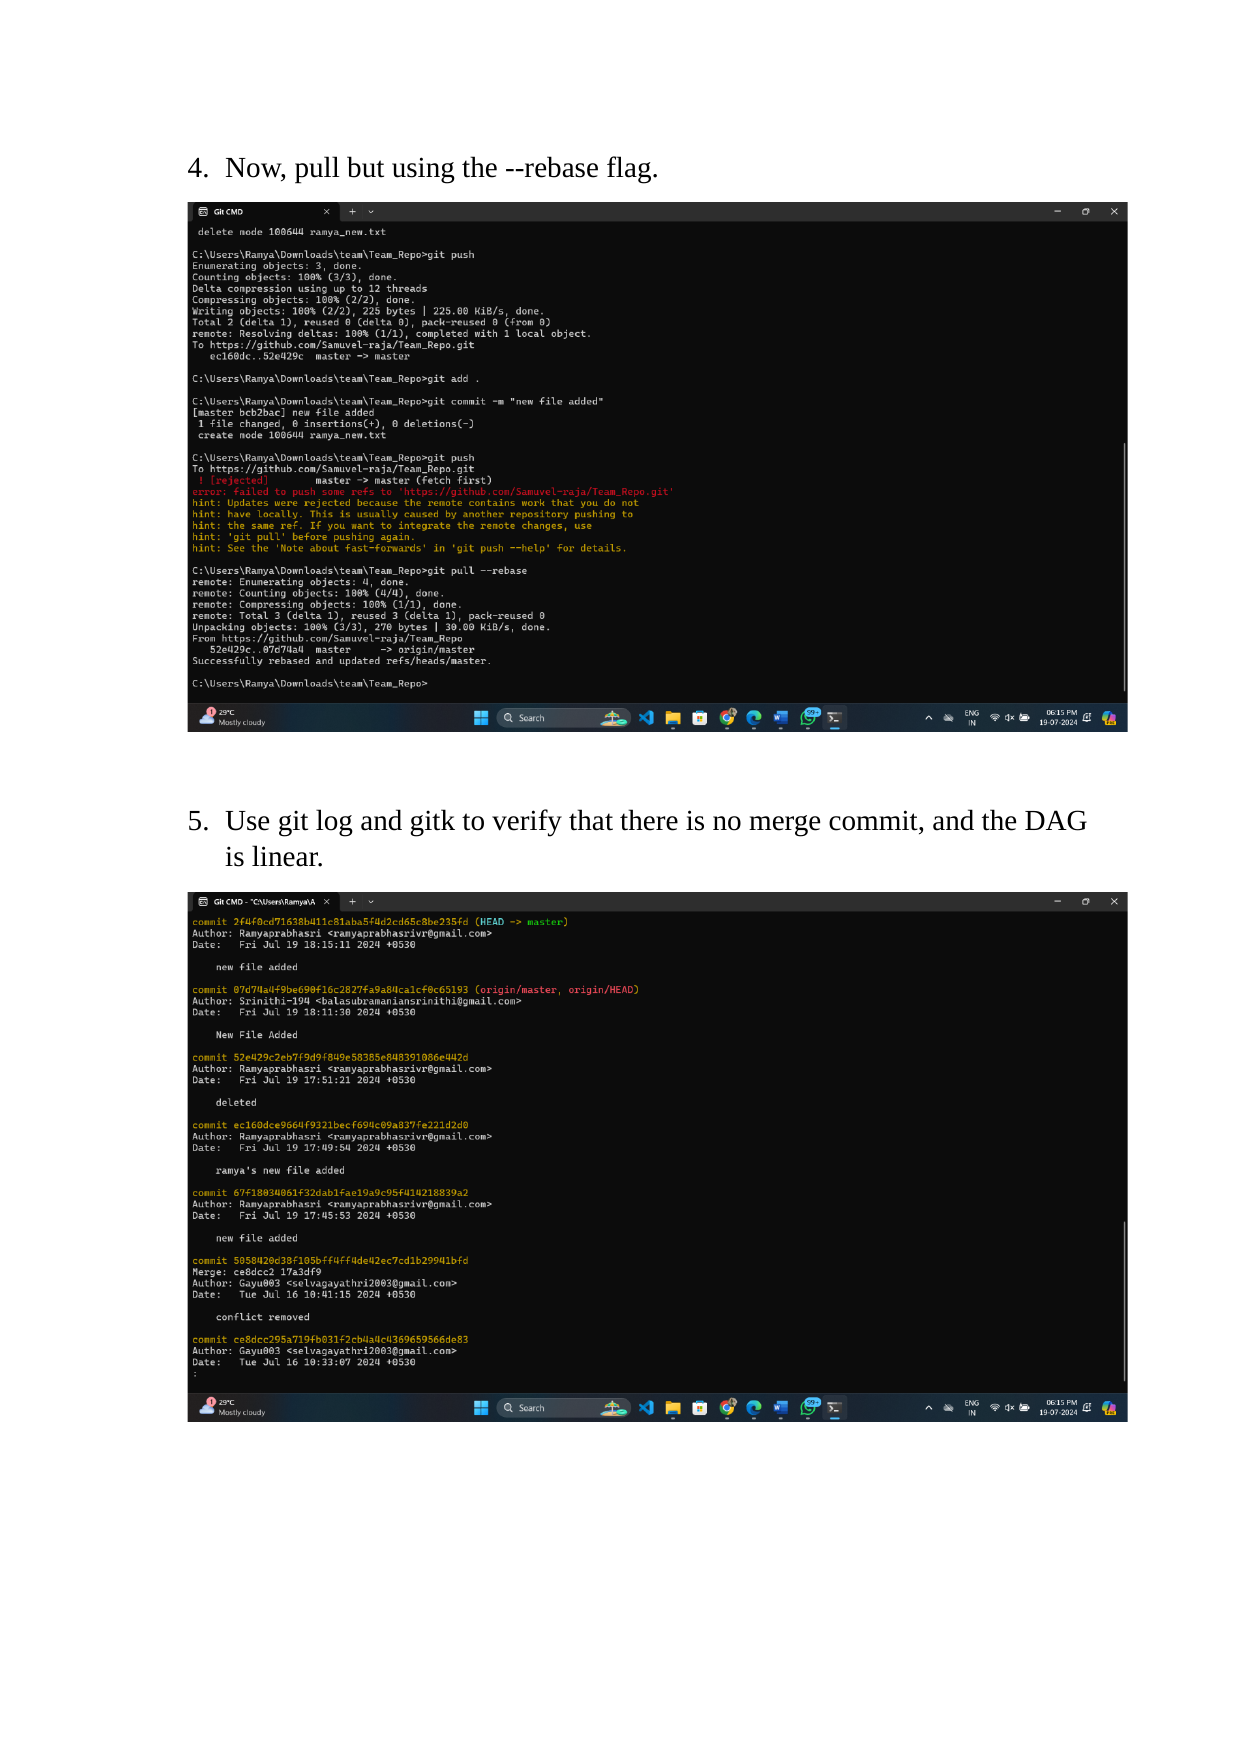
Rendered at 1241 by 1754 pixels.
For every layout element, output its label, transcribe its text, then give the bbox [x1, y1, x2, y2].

list Now, pull but using the --rebase flag. [187, 150, 1090, 183]
list Use git log and gitk to verify that there is no merge commit, and the DAG is linear. [187, 803, 1090, 873]
picture [187, 202, 1128, 732]
picture [187, 892, 1128, 1422]
